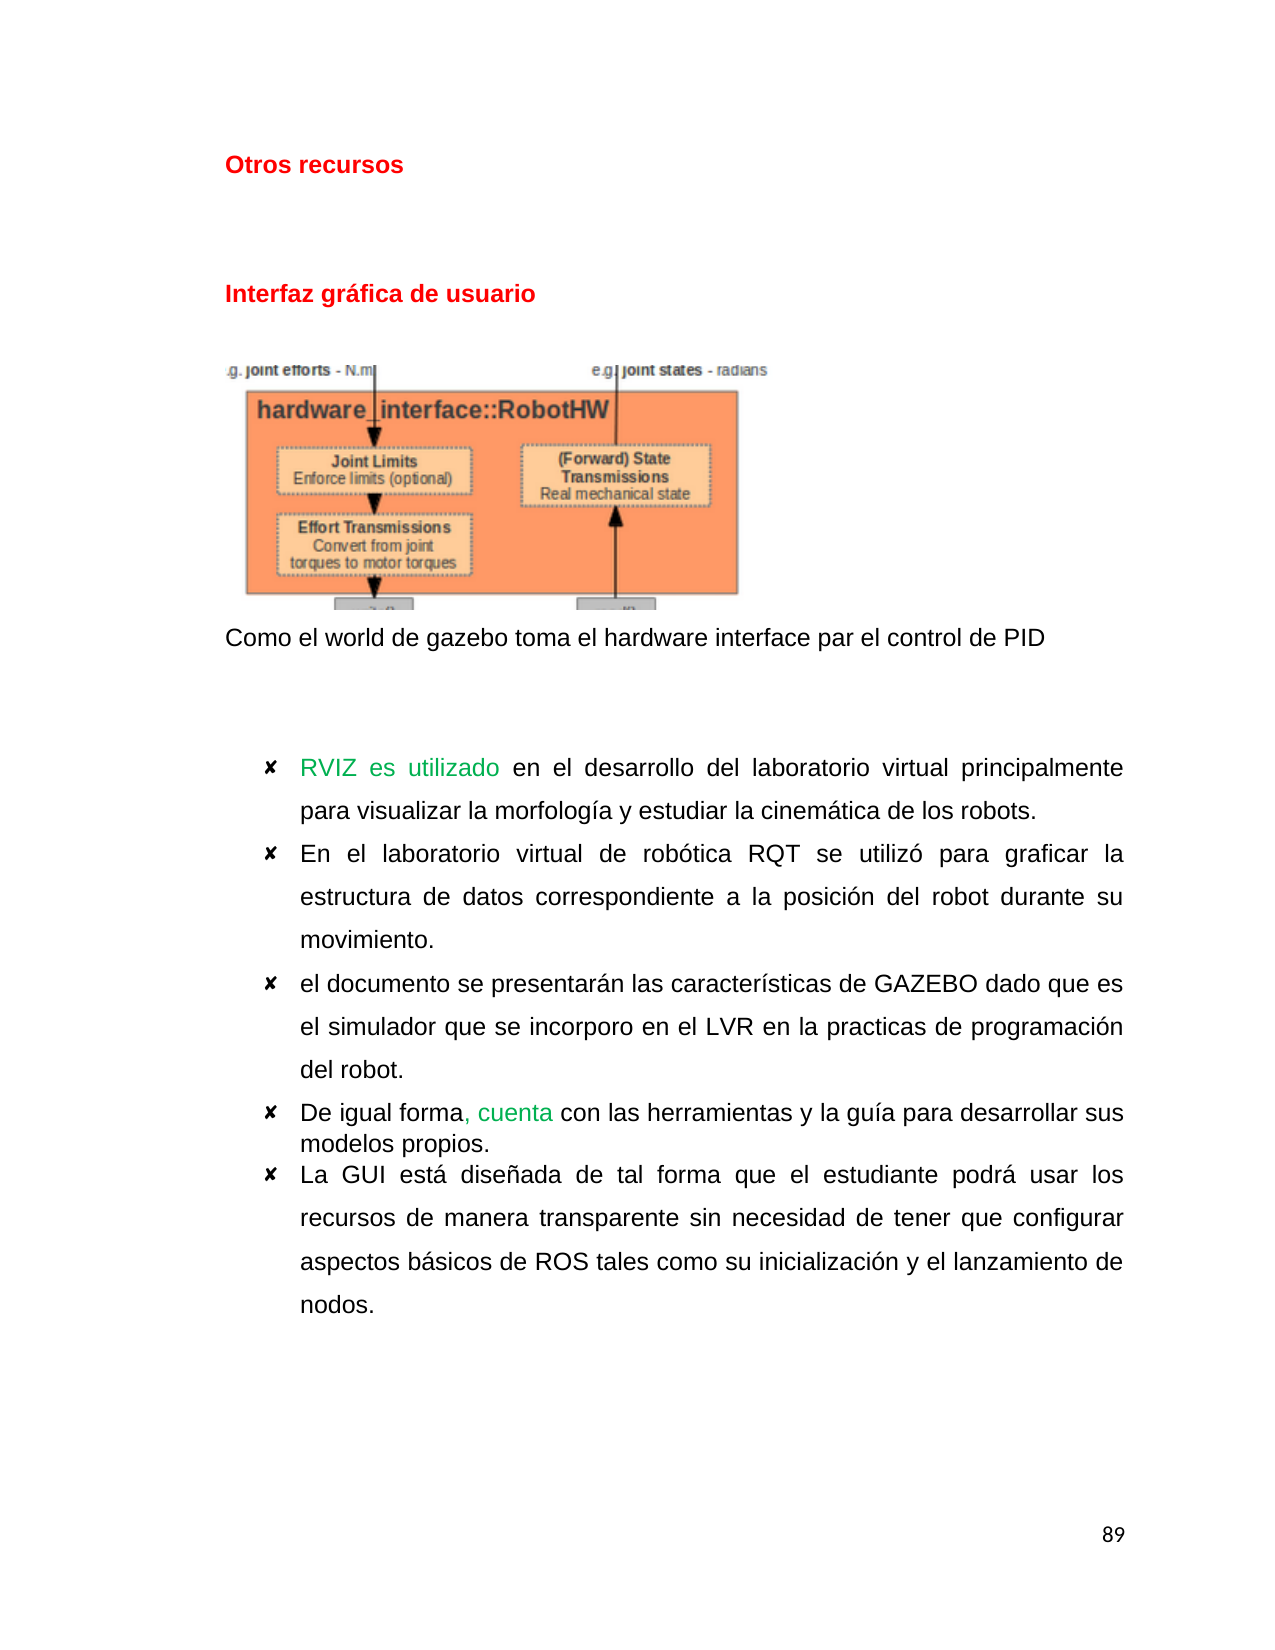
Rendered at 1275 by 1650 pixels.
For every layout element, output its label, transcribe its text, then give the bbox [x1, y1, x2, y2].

list De igual forma, cuenta con las herramientas y la guía para desarrollar sus modelos propios. [262, 1098, 1125, 1158]
list La GUI está diseñada de tal forma que el estudiante podrá usar los recursos de manera transparente sin necesidad de tener que configurar aspectos básicos de ROS tales como su inicialización y el lanzamiento de nodos. [262, 1160, 1125, 1318]
text Otros recursos [225, 150, 1125, 179]
list el documento se presentarán las características de GAZEBO dado que es el simulador que se incorporo en el LVR en la practicas de programación del robot. [262, 968, 1125, 1084]
list RVIZ es utilizado en el desarrollo del laboratorio virtual principalmente para visualizar la morfología y estudiar la cinemática de los robots. [262, 753, 1125, 825]
text Como el world de gazebo toma el hardware interface par el control de PID [225, 623, 1125, 652]
picture [225, 365, 869, 610]
text Interfaz gráfica de usuario [225, 279, 1125, 308]
list En el laboratorio virtual de robótica RQT se utilizó para graficar la estructura de datos correspondiente a la posición del robot durante su movimiento. [262, 839, 1125, 954]
